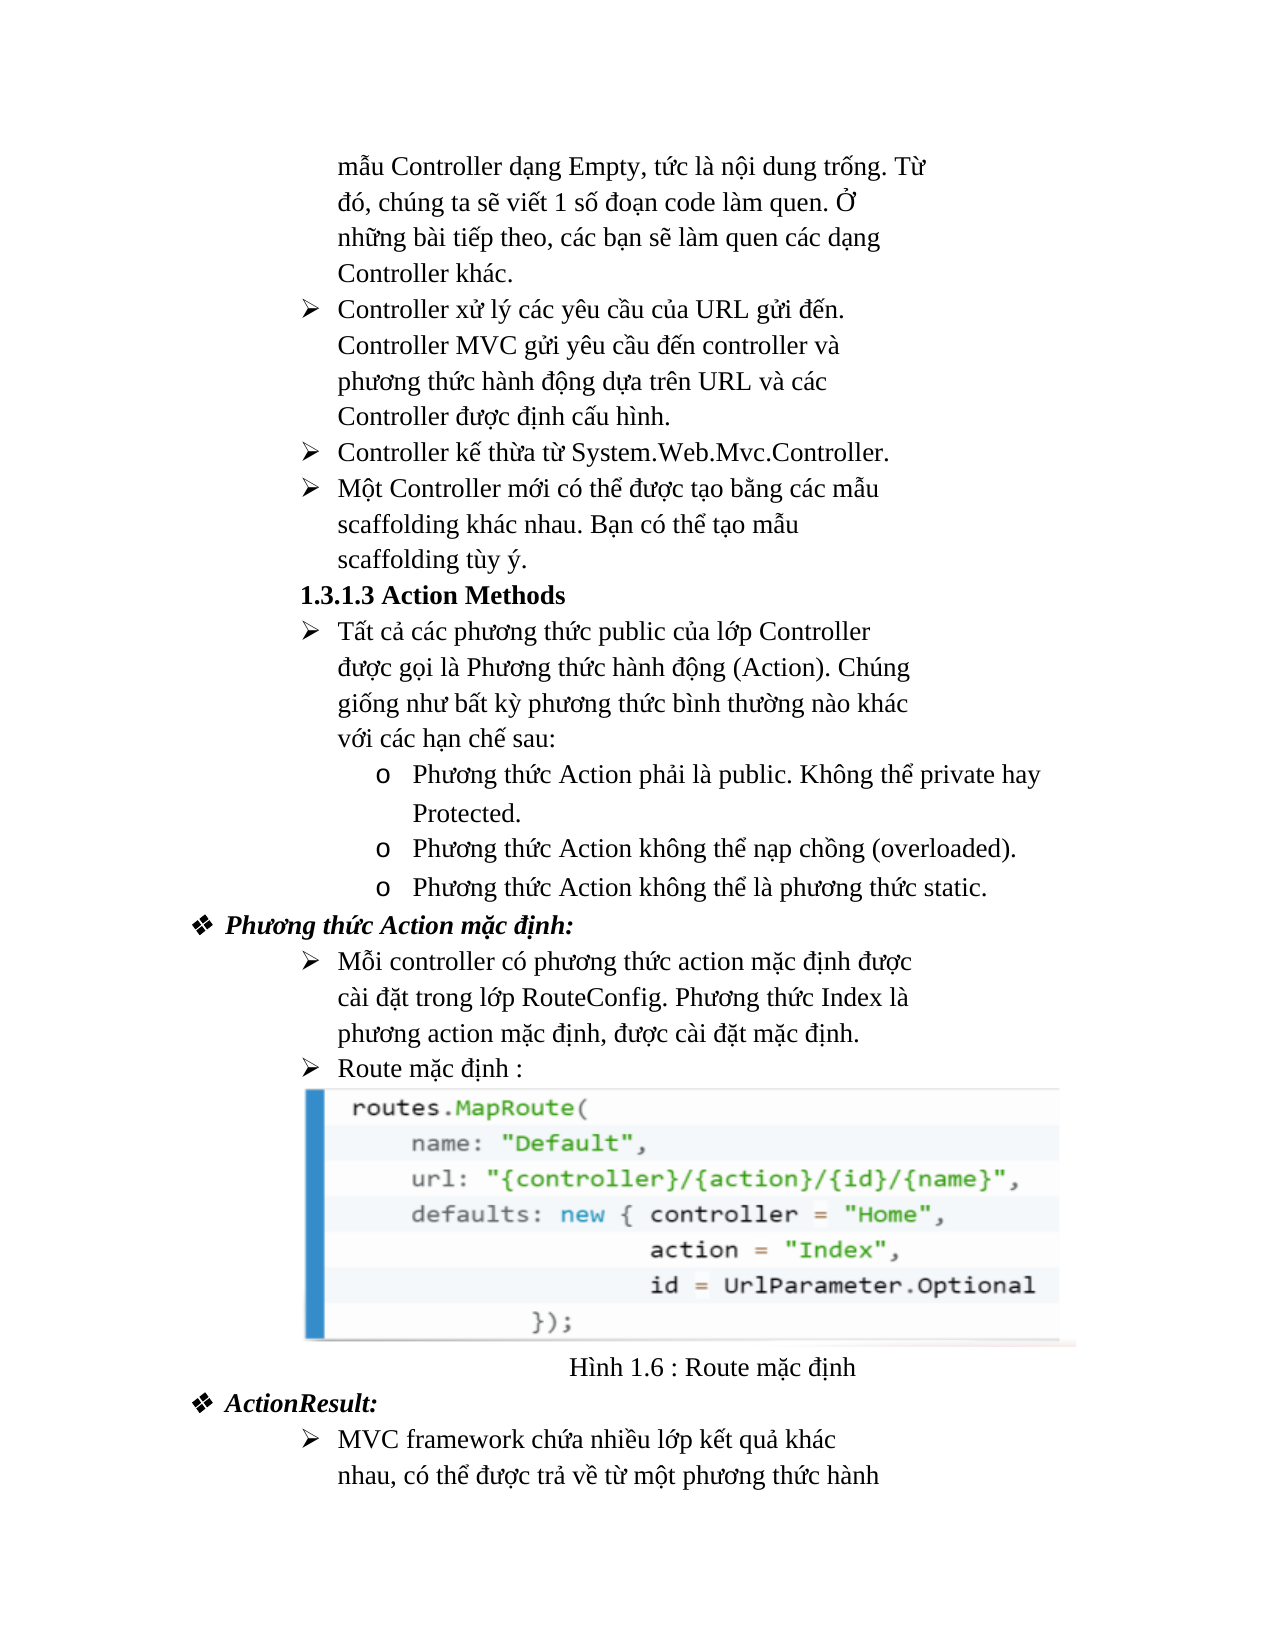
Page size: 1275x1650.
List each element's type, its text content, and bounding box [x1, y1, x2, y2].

text Controller được định cấu hình. [337, 400, 1125, 431]
list Một Controller mới có thể được tạo bằng các mẫu [300, 472, 1125, 503]
text được gọi là Phương thức hành động (Action). Chúng [337, 651, 1125, 682]
list Phương thức Action không thể là phương thức static. [375, 871, 1125, 904]
text phương thức hành động dựa trên URL và các [337, 364, 1125, 396]
list Tất cả các phương thức public của lớp Controller [300, 615, 1125, 646]
text đó, chúng ta sẽ viết 1 số đoạn code làm quen. Ở [337, 186, 1125, 217]
list Mỗi controller có phương thức action mặc định được [300, 945, 1125, 976]
list ActionResult: [187, 1387, 1125, 1418]
list MVC framework chứa nhiều lớp kết quả khác [300, 1423, 1125, 1454]
text scaffolding khác nhau. Bạn có thể tạo mẫu [337, 508, 1125, 539]
text phương action mặc định, được cài đặt mặc định. [337, 1017, 1125, 1048]
list Route mặc định : [300, 1053, 1125, 1084]
text mẫu Controller dạng Empty, tức là nội dung trống. Từ [337, 150, 1125, 181]
text cài đặt trong lớp RouteConfig. Phương thức Index là [337, 981, 1125, 1012]
list Phương thức Action mặc định: [187, 909, 1125, 941]
list Controller kế thừa từ System.Web.Mvc.Controller. [300, 436, 1125, 467]
list Phương thức Action phải là public. Không thể private hay [375, 758, 1125, 792]
text với các hạn chế sau: [337, 722, 1125, 754]
list Controller MVC gửi yêu cầu đến controller và [337, 329, 1125, 360]
text Hình 1.6 : Route mặc định [300, 1351, 1125, 1382]
text Protected. [337, 797, 1125, 828]
text Controller khác. [337, 257, 1125, 288]
list Phương thức Action không thể nạp chồng (overloaded). [375, 832, 1125, 866]
text nhau, có thể được trả về từ một phương thức hành [337, 1459, 1125, 1490]
text giống như bất kỳ phương thức bình thường nào khác [337, 687, 1125, 718]
list Controller xử lý các yêu cầu của URL gửi đến. [300, 293, 1125, 324]
picture [300, 1088, 1077, 1347]
text scaffolding tùy ý. [337, 544, 1125, 575]
text 1.3.1.3 Action Methods [300, 579, 1125, 611]
text những bài tiếp theo, các bạn sẽ làm quen các dạng [337, 221, 1125, 253]
